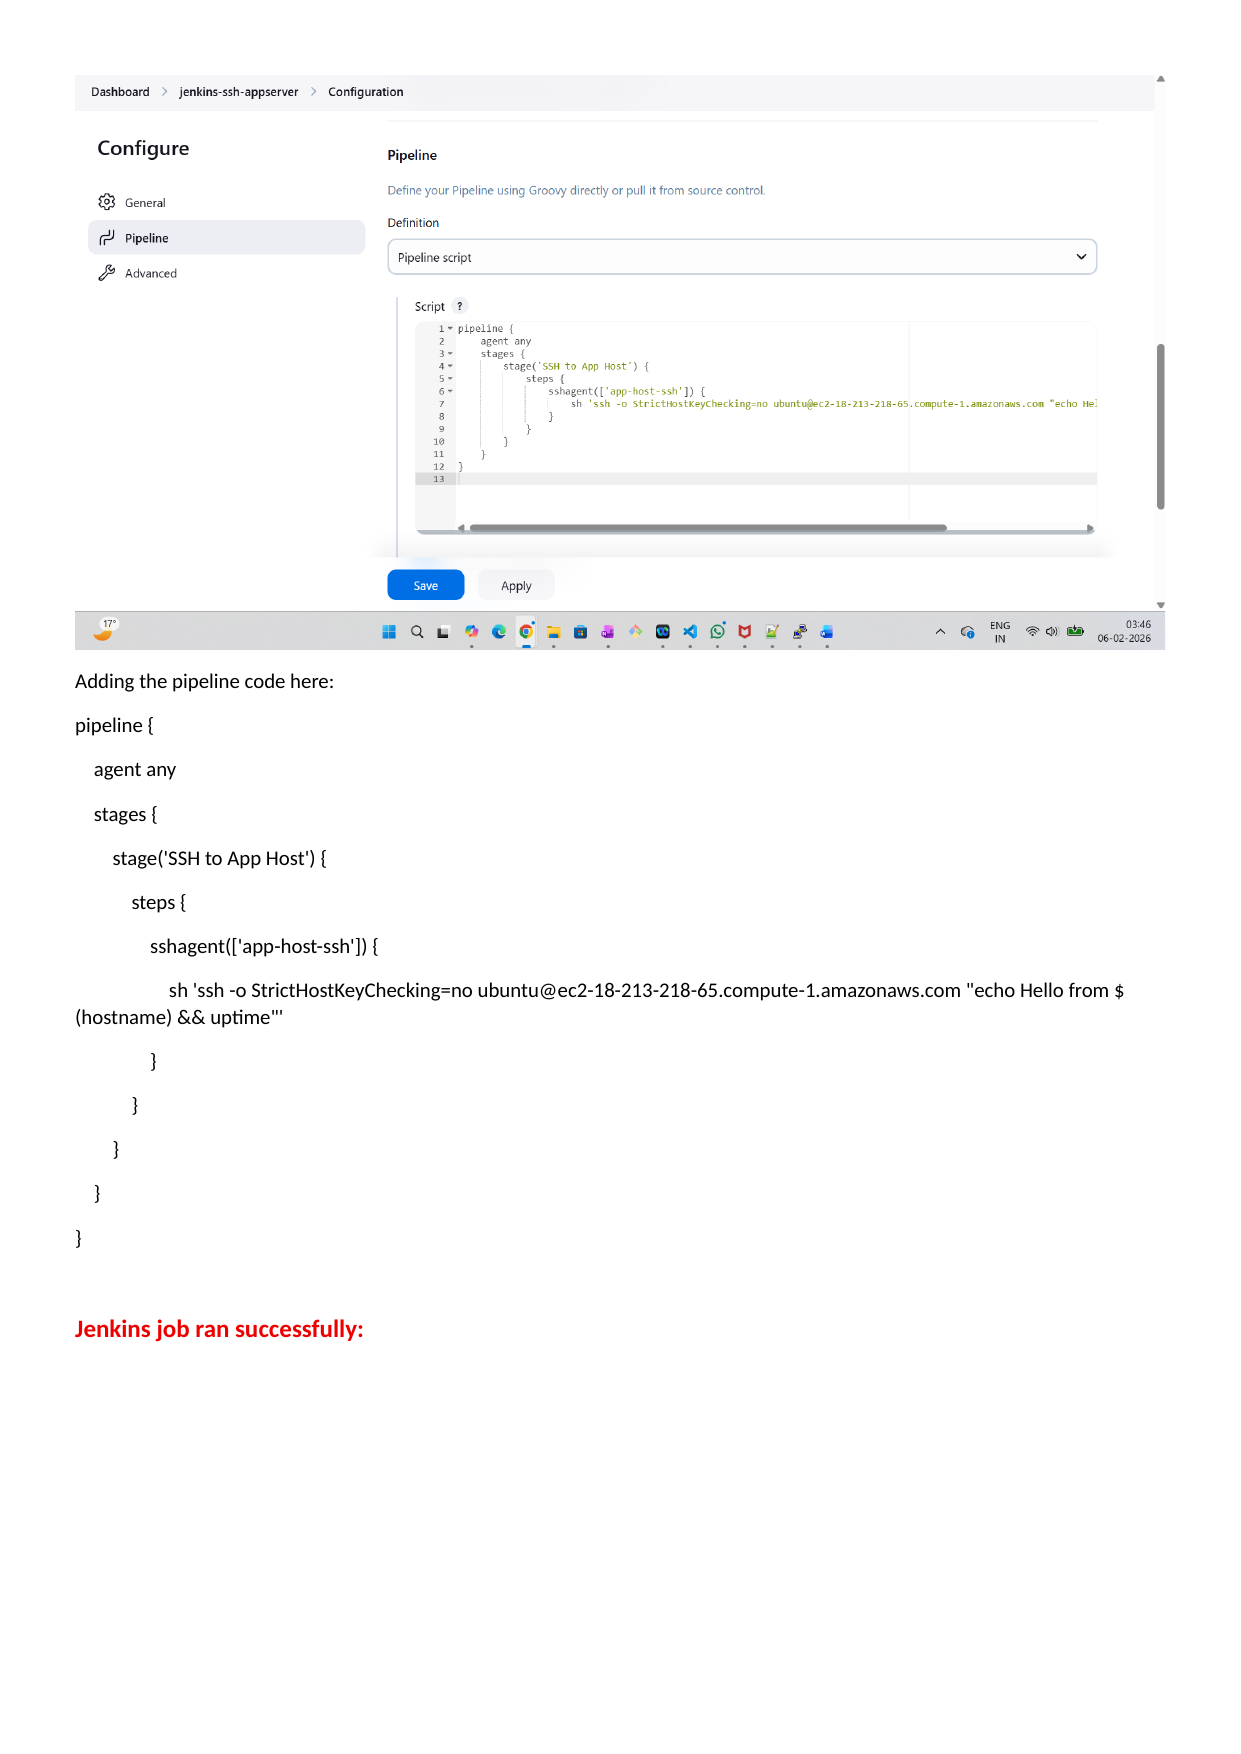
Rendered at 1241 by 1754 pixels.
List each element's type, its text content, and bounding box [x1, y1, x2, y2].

text } [75, 1092, 1165, 1118]
text } [75, 1225, 1165, 1250]
text agent any [75, 757, 1165, 782]
text } [75, 1137, 1165, 1162]
text Adding the pipeline code here: [75, 668, 1165, 694]
text } [75, 1181, 1165, 1206]
text stages { [75, 801, 1165, 826]
text pipeline { [75, 713, 1165, 738]
text Jenkins job ran successfully: [75, 1313, 1165, 1343]
text sh 'ssh -o StrictHostKeyChecking=no ubuntu@ec2-18-213-218-65.compute-1.amazonaws.com "echo Hello from $(hostname) && uptime"' [75, 977, 1165, 1030]
text stage('SSH to App Host') { [75, 845, 1165, 870]
text steps { [75, 889, 1165, 914]
picture [75, 75, 1166, 650]
text sshagent(['app-host-ssh']) { [75, 933, 1165, 958]
text } [75, 1048, 1165, 1074]
